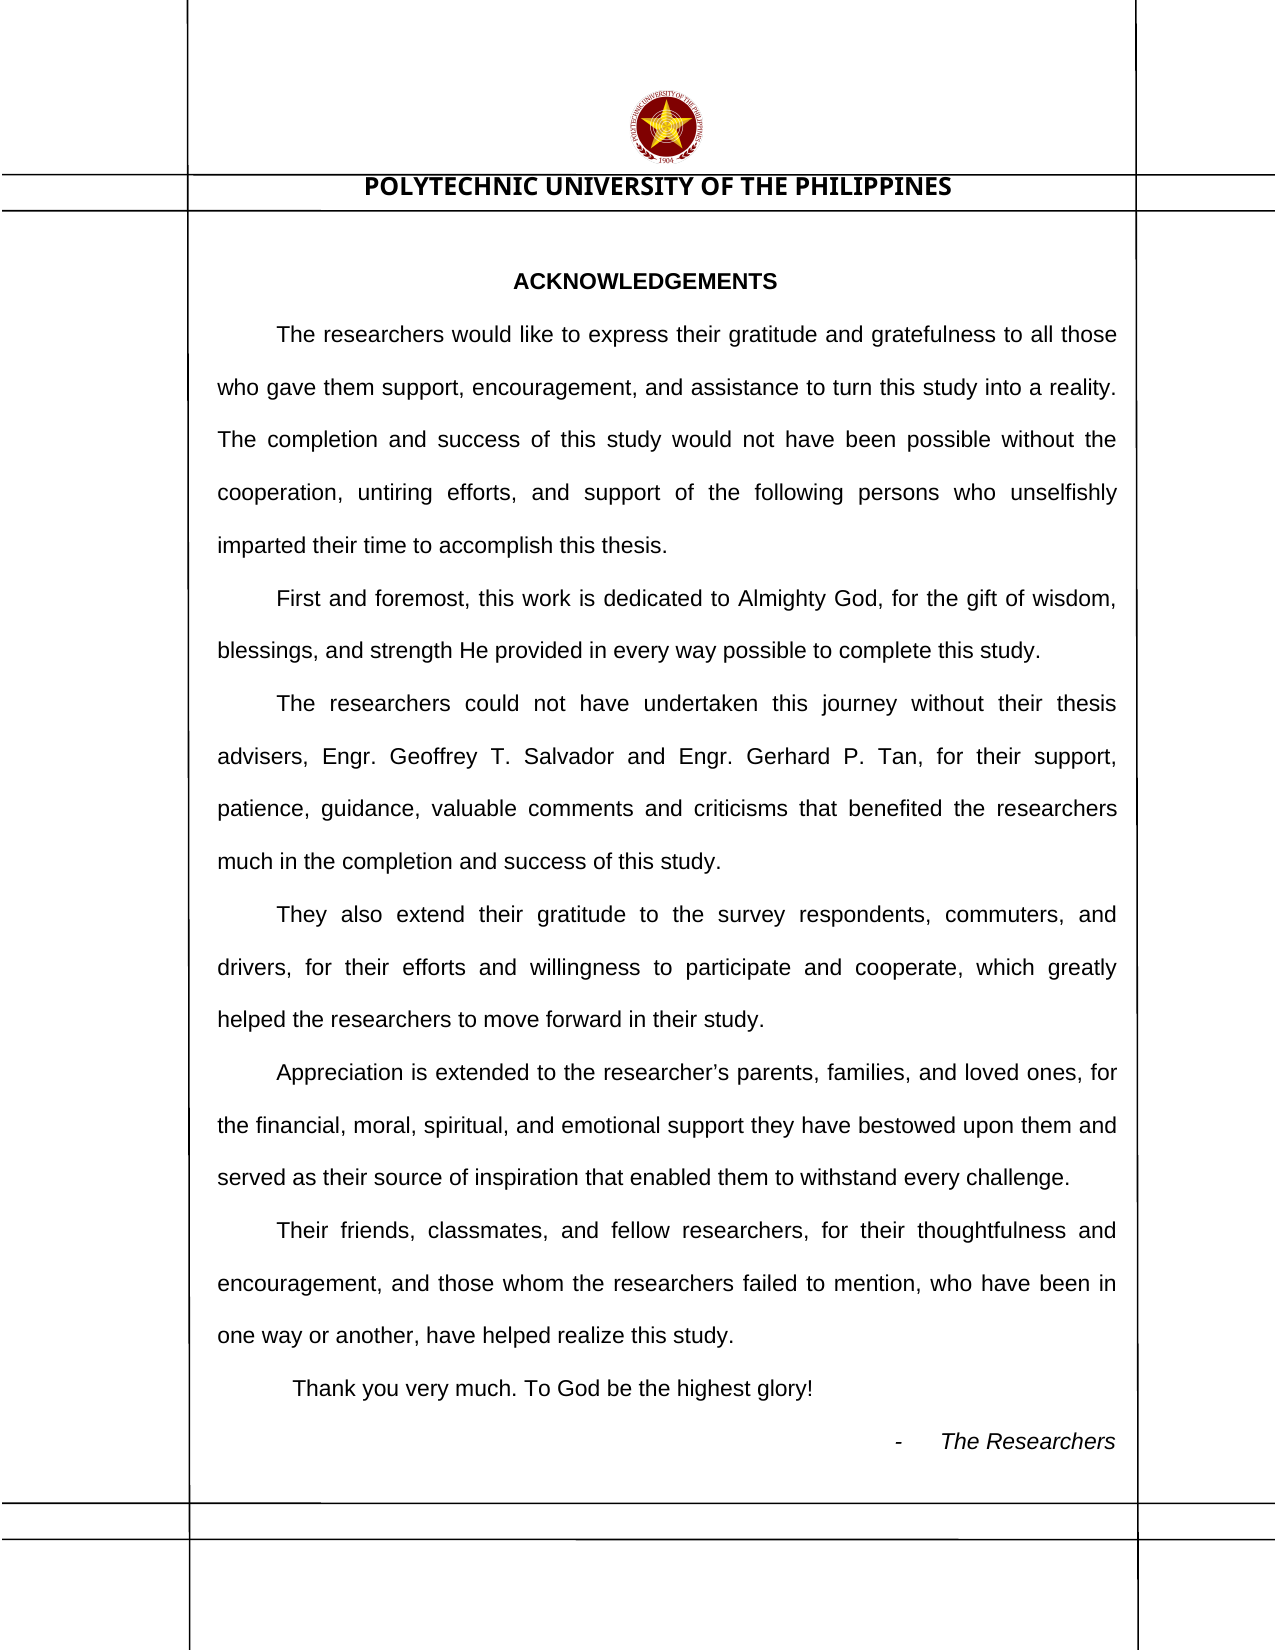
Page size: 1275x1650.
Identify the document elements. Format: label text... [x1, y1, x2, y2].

picture [629, 90, 703, 164]
text Their friends, classmates, and fellow researchers, for their thoughtfulness and encouragement, and those whom the researchers failed to mention, who have been in one way or another, have helped realize this study. [217, 1217, 1118, 1349]
text The researchers could not have undertaken this journey without their thesis advisers, Engr. Geoffrey T. Salvador and Engr. Gerhard P. Tan, for their support, patience, guidance, valuable comments and criticisms that benefited the researchers much in the completion and success of this study. [217, 690, 1118, 874]
text Appreciation is extended to the researcher’s parents, families, and loved ones, for the financial, moral, spiritual, and emotional support they have bestowed upon them and served as their source of inspiration that enabled them to withstand every challenge. [217, 1059, 1118, 1191]
text ACKNOWLEDGEMENTS [187, 268, 1103, 295]
text They also extend their gratitude to the survey respondents, commuters, and drivers, for their efforts and willingness to participate and cooperate, which greatly helped the researchers to move forward in their study. [217, 901, 1118, 1033]
text The researchers would like to express their gratitude and gratefulness to all those who gave them support, encouragement, and assistance to turn this study into a reality. The completion and success of this study would not have been possible without the cooperation, untiring efforts, and support of the following persons who unselfishly imparted their time to accomplish this thesis. [217, 321, 1118, 558]
text First and foremost, this work is dedicated to Almighty God, for the gift of wisdom, blessings, and strength He provided in every way possible to complete this study. [217, 584, 1118, 664]
text Thank you very much. To God be the highest glory! [217, 1375, 1118, 1402]
list The Researchers [217, 1428, 1118, 1454]
